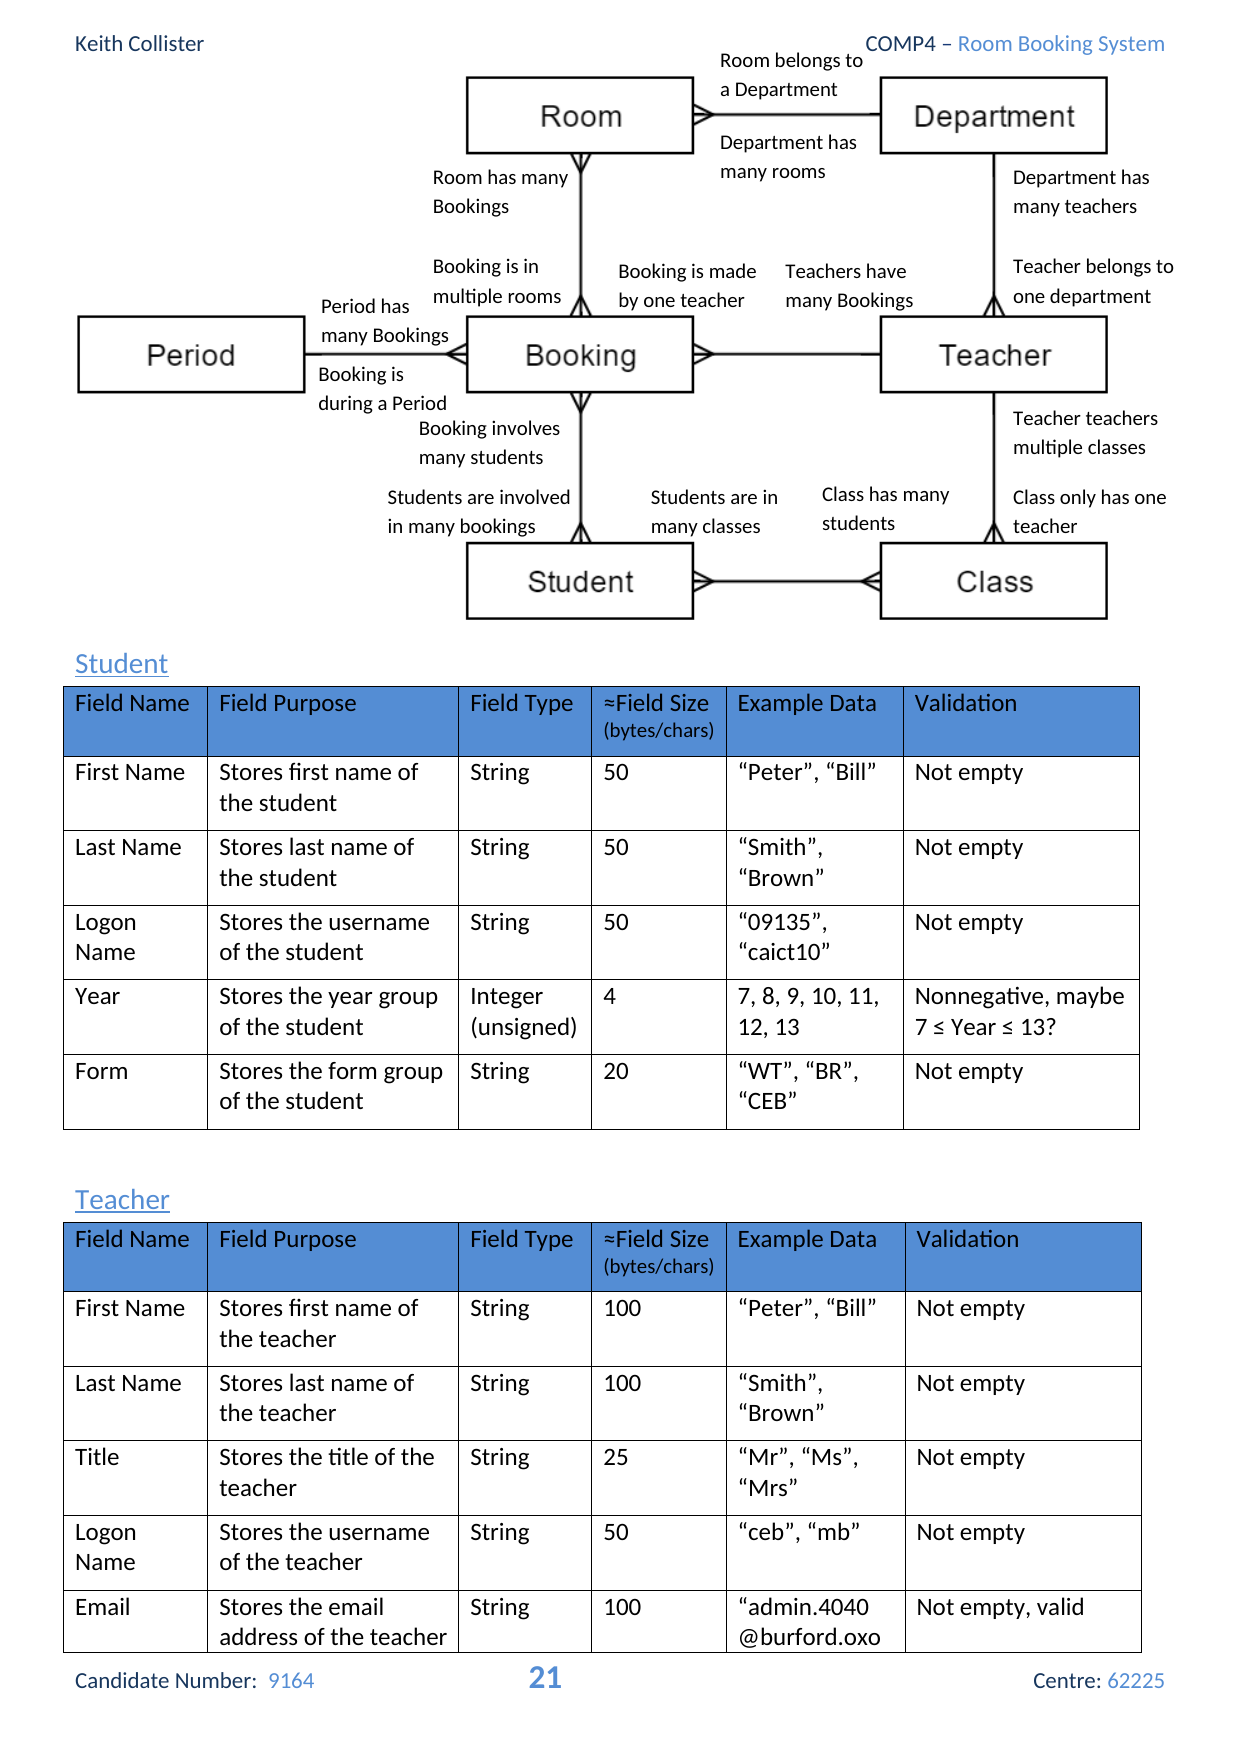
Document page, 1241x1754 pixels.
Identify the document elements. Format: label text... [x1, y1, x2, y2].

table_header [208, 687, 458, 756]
subtitle Student [75, 645, 1165, 681]
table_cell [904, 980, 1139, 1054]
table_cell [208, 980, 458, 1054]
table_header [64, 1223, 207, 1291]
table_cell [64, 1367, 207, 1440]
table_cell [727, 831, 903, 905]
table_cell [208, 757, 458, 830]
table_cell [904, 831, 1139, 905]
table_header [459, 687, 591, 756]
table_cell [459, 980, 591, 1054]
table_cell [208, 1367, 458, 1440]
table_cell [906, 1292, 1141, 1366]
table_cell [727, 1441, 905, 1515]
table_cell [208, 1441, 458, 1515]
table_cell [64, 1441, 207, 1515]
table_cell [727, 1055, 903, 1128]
subtitle Teacher [75, 1181, 1165, 1216]
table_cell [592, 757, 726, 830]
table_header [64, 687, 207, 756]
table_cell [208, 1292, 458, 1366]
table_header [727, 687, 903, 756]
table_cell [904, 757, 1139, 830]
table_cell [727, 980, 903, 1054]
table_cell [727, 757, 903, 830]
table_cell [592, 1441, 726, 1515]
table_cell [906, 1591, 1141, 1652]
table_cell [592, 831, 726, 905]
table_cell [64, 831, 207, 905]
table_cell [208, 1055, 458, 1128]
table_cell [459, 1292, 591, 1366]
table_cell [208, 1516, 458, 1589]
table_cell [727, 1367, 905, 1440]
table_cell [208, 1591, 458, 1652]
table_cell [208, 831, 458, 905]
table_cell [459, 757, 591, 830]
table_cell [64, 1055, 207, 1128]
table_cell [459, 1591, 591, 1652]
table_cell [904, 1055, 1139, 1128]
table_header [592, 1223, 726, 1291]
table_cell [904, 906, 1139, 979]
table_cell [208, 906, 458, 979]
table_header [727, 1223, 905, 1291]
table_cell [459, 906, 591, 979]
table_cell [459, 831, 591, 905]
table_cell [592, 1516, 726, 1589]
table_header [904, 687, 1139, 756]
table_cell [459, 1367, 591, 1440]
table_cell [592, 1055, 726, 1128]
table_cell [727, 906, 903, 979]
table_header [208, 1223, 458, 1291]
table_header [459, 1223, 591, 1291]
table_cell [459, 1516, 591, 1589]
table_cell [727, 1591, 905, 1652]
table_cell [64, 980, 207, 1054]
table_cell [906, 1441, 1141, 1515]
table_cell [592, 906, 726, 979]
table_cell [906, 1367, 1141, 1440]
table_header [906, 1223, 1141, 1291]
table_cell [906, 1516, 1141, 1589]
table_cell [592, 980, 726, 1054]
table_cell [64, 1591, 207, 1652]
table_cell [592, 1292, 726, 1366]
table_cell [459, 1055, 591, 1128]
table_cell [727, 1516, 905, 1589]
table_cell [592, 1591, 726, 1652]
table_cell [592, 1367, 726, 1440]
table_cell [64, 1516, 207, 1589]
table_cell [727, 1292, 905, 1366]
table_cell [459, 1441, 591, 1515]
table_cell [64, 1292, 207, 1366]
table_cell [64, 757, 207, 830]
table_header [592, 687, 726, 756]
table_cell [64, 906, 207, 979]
